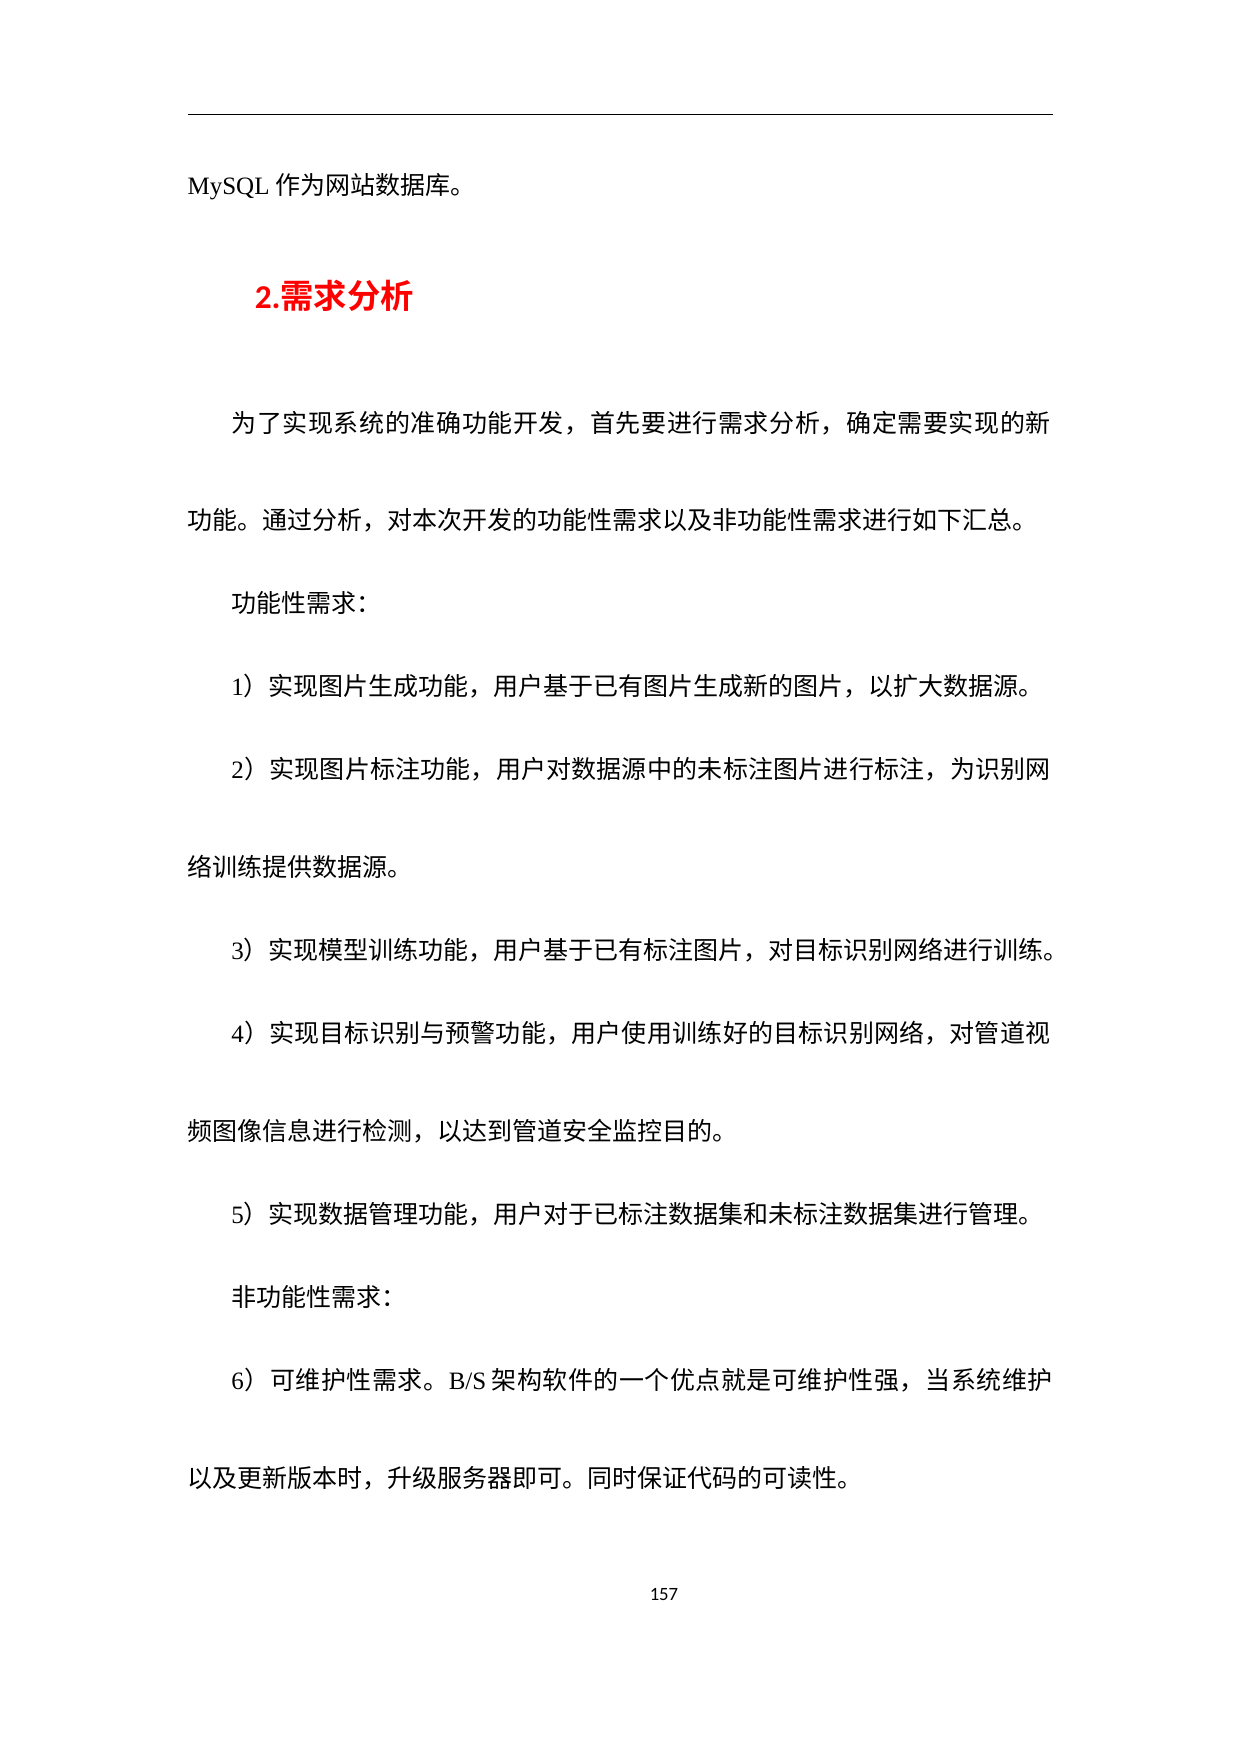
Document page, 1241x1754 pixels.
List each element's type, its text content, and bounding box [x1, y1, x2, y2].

text 1）实现图片生成功能，用户基于已有图片生成新的图片，以扩大数据源。 [187, 652, 1053, 717]
text 为了实现系统的准确功能开发，首先要进行需求分析，确定需要实现的新功能。通过分析，对本次开发的功能性需求以及非功能性需求进行如下汇总。 [187, 389, 1053, 551]
text 5）实现数据管理功能，用户对于已标注数据集和未标注数据集进行管理。 [187, 1180, 1053, 1245]
text 2）实现图片标注功能，用户对数据源中的未标注图片进行标注，为识别网络训练提供数据源。 [187, 736, 1053, 898]
text 非功能性需求： [187, 1263, 1053, 1328]
text 6）可维护性需求。B/S架构软件的一个优点就是可维护性强，当系统维护以及更新版本时，升级服务器即可。同时保证代码的可读性。 [187, 1346, 1053, 1509]
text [187, 151, 1053, 216]
text 4）实现目标识别与预警功能，用户使用训练好的目标识别网络，对管道视频图像信息进行检测，以达到管道安全监控目的。 [187, 999, 1053, 1162]
text 功能性需求： [187, 569, 1053, 634]
subtitle 2.需求分析 [187, 261, 1053, 326]
text 3）实现模型训练功能，用户基于已有标注图片，对目标识别网络进行训练。 [187, 916, 1053, 981]
